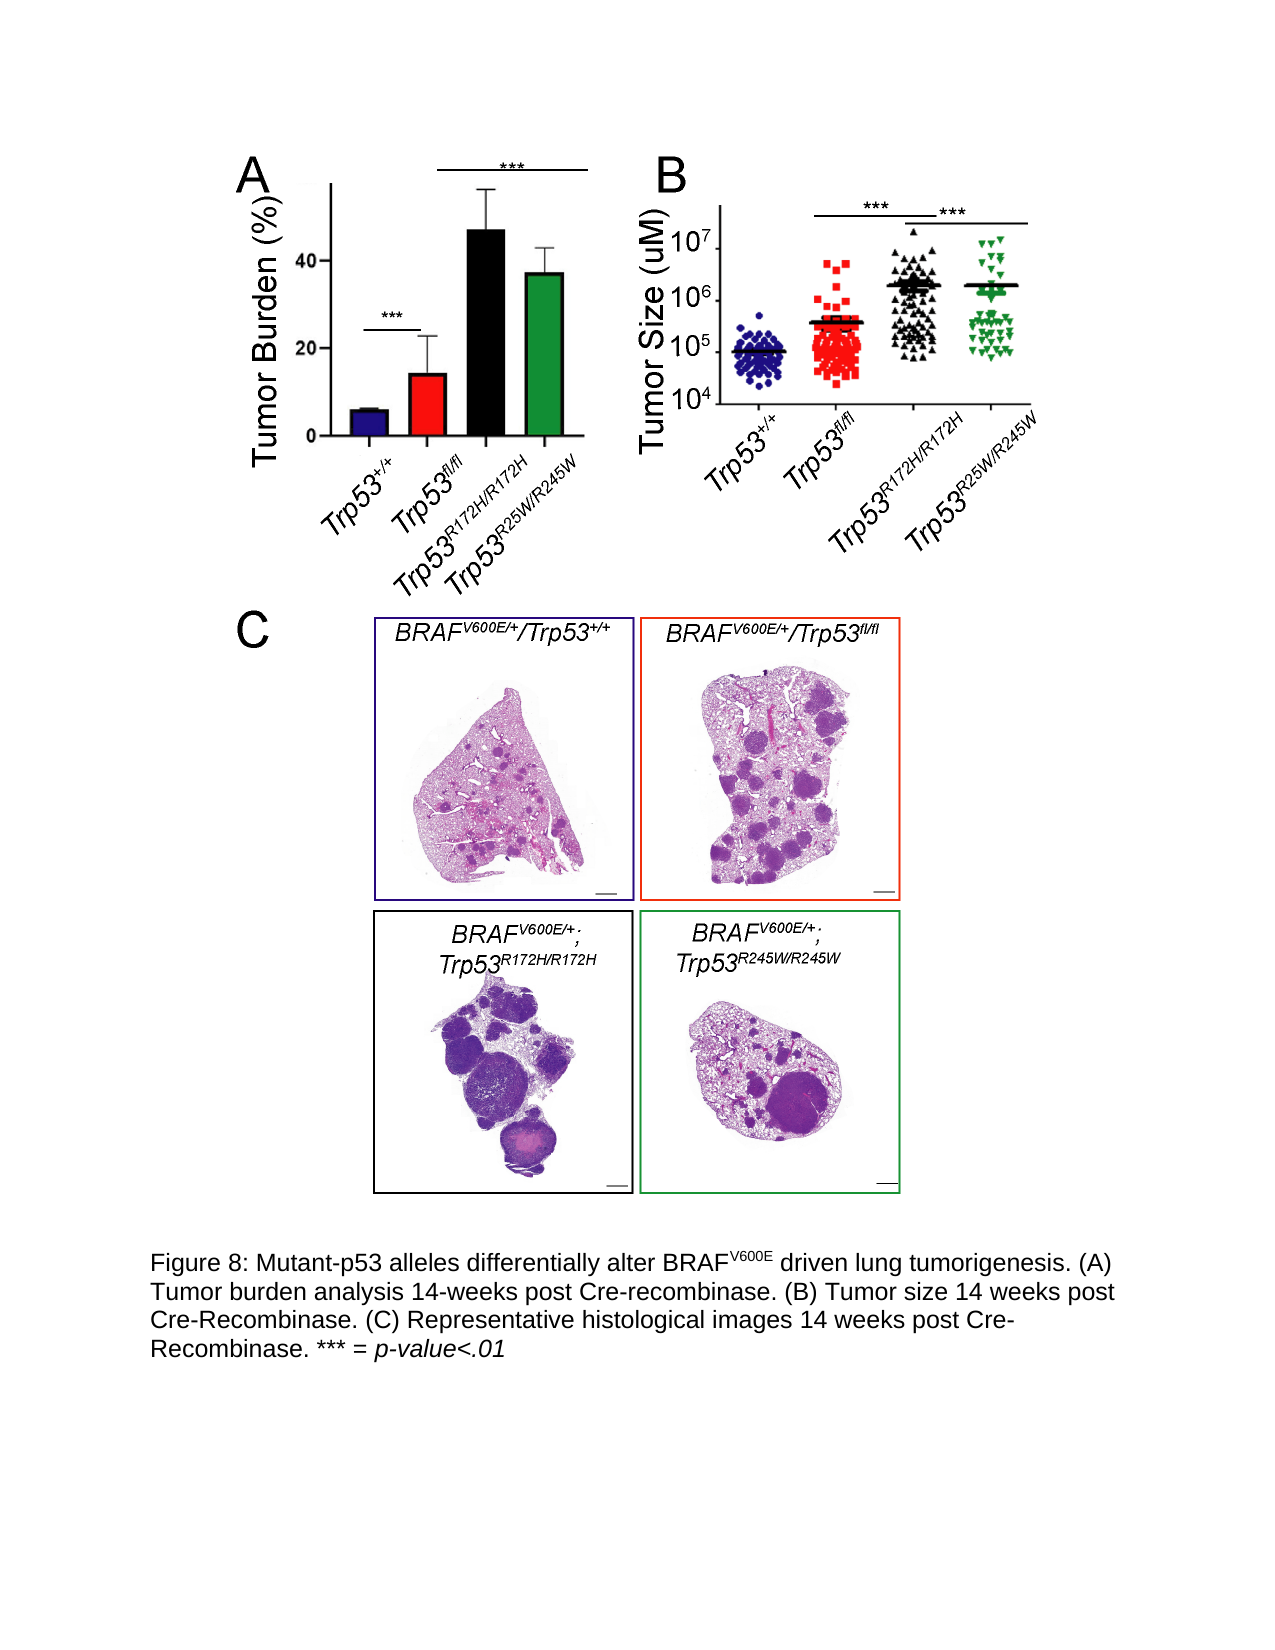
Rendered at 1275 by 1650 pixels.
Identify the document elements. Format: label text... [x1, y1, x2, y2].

picture [221, 150, 1054, 1194]
text Figure 8: Mutant-p53 alleles differentially alter BRAFV600E driven lung tumorigenesis. (A) Tumor burden analysis 14-weeks post Cre-recombinase. (B) Tumor size 14 weeks post Cre-Recombinase. (C) Representative histological images 14 weeks post Cre-Recombinase. *** = p-value<.01 [150, 1248, 1125, 1363]
